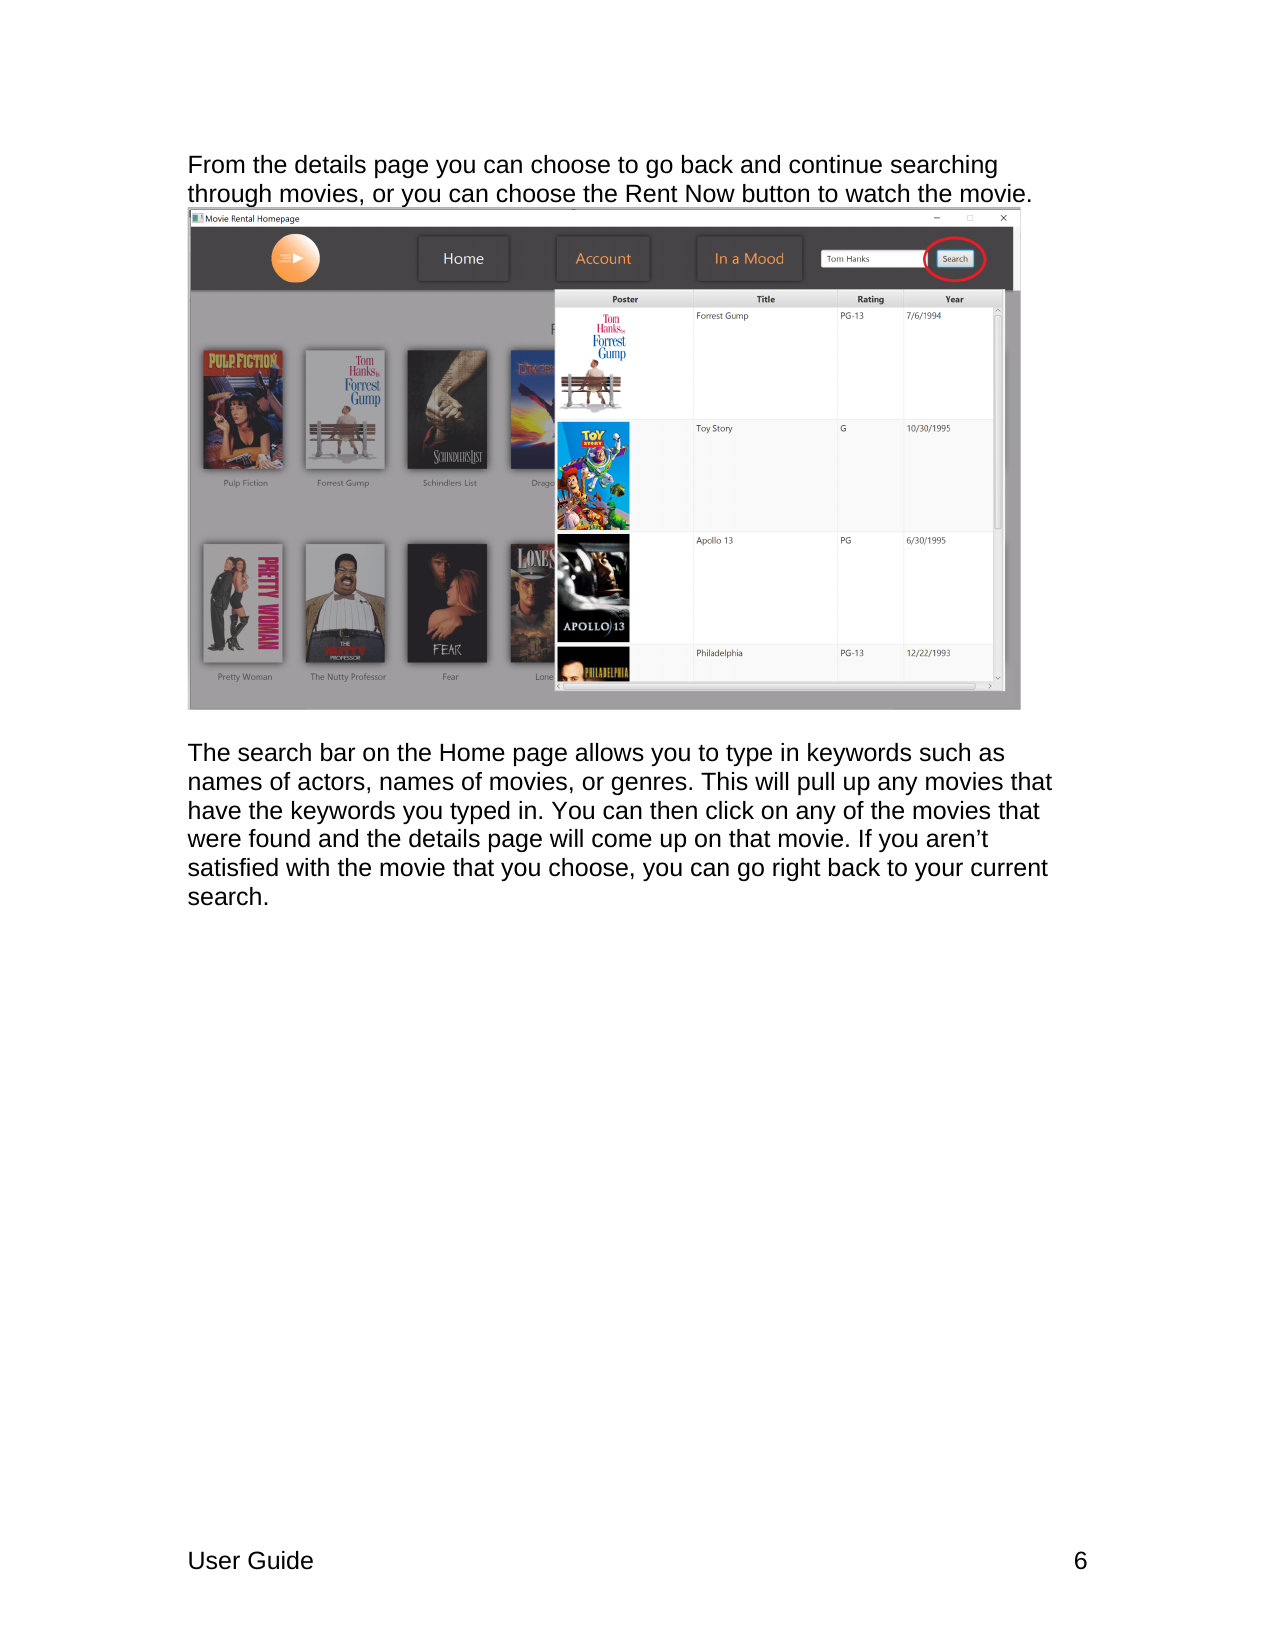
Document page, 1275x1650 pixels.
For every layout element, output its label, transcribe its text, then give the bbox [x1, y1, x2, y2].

picture [187, 207, 1021, 710]
text From the details page you can choose to go back and continue searching through movies, or you can choose the Rent Now button to watch the movie. [187, 150, 1087, 207]
text The search bar on the Home page allows you to type in keywords such as names of actors, names of movies, or genres. This will pull up any movies that have the keywords you typed in. You can then click on any of the movies that were found and the details page will come up on that movie. If you aren’t satisfied with the movie that you choose, you can go right back to your current search. [187, 738, 1087, 911]
